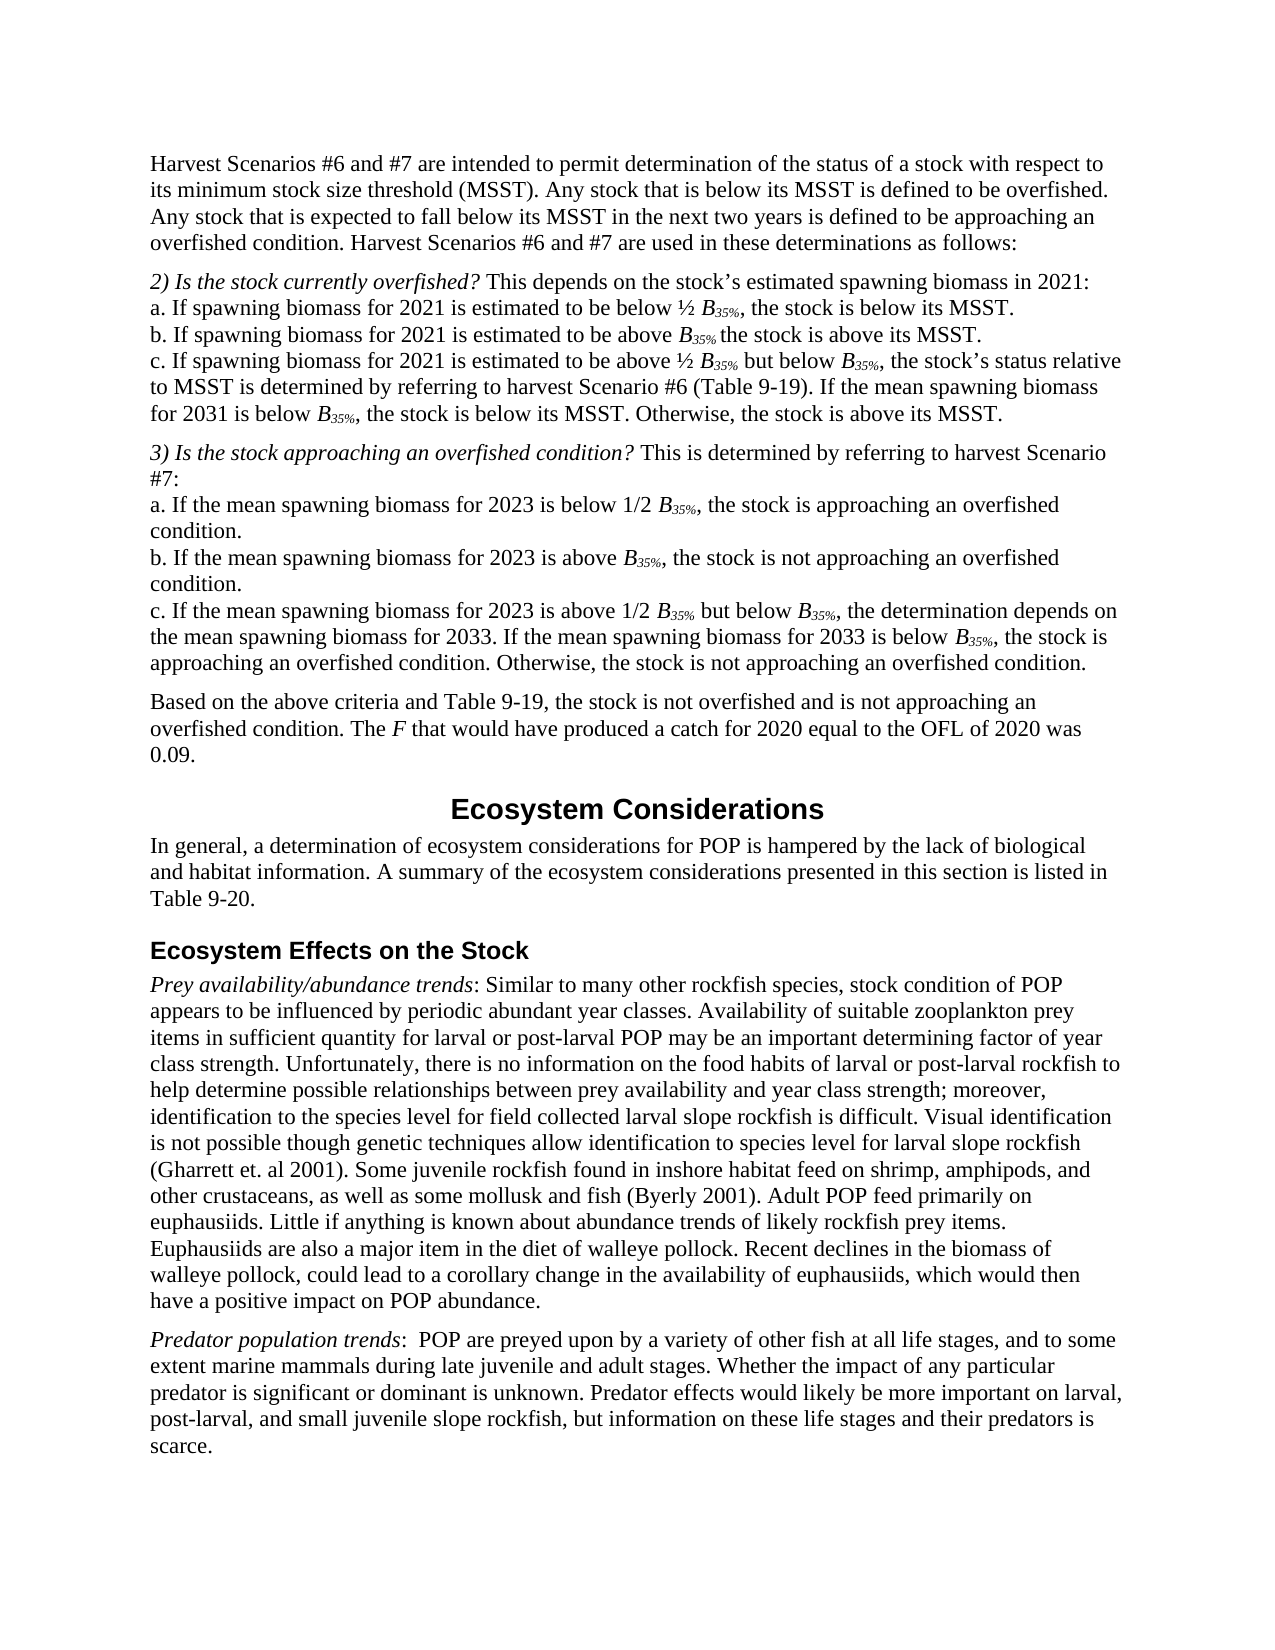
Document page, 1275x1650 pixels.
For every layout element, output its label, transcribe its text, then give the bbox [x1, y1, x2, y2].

text b. If spawning biomass for 2021 is estimated to be above B35% the stock is above its MSST. [150, 321, 1125, 347]
text Harvest Scenarios #6 and #7 are intended to permit determination of the status of a stock with respect to its minimum stock size threshold (MSST). Any stock that is below its MSST is defined to be overfished. Any stock that is expected to fall below its MSST in the next two years is defined to be approaching an overfished condition. Harvest Scenarios #6 and #7 are used in these determinations as follows: [150, 150, 1125, 255]
text Predator population trends: POP are preyed upon by a variety of other fish at all life stages, and to some extent marine mammals during late juvenile and adult stages. Whether the impact of any particular predator is significant or dominant is unknown. Predator effects would likely be more important on larval, post-larval, and small juvenile slope rockfish, but information on these life stages and their predators is scarce. [150, 1326, 1125, 1458]
subtitle Ecosystem Effects on the Stock [150, 936, 1125, 965]
text Prey availability/abundance trends: Similar to many other rockfish species, stock condition of POP appears to be influenced by periodic abundant year classes. Availability of suitable zooplankton prey items in sufficient quantity for larval or post-larval POP may be an important determining factor of year class strength. Unfortunately, there is no information on the food habits of larval or post-larval rockfish to help determine possible relationships between prey availability and year class strength; moreover, identification to the species level for field collected larval slope rockfish is difficult. Visual identification is not possible though genetic techniques allow identification to species level for larval slope rockfish (Gharrett et. al 2001). Some juvenile rockfish found in inshore habitat feed on shrimp, amphipods, and other crustaceans, as well as some mollusk and fish (Byerly 2001). Adult POP feed primarily on euphausiids. Little if anything is known about abundance trends of likely rockfish prey items. Euphausiids are also a major item in the diet of walleye pollock. Recent declines in the biomass of walleye pollock, could lead to a corollary change in the availability of euphausiids, which would then have a positive impact on POP abundance. [150, 971, 1125, 1314]
text Based on the above criteria and Table 9-19, the stock is not overfished and is not approaching an overfished condition. The F that would have produced a catch for 2020 equal to the OFL of 2020 was 0.09. [150, 688, 1125, 767]
text c. If spawning biomass for 2021 is estimated to be above ½ B35% but below B35%, the stock’s status relative to MSST is determined by referring to harvest Scenario #6 (Table 9-19). If the mean spawning biomass for 2031 is below B35%, the stock is below its MSST. Otherwise, the stock is above its MSST. [150, 347, 1125, 426]
text 2) Is the stock currently overfished? This depends on the stock’s estimated spawning biomass in 2021: [150, 268, 1125, 294]
text b. If the mean spawning biomass for 2023 is above B35%, the stock is not approaching an overfished condition. [150, 544, 1125, 597]
text a. If the mean spawning biomass for 2023 is below 1/2 B35%, the stock is approaching an overfished condition. [150, 491, 1125, 544]
text a. If spawning biomass for 2021 is estimated to be below ½ B35%, the stock is below its MSST. [150, 294, 1125, 321]
text c. If the mean spawning biomass for 2023 is above 1/2 B35% but below B35%, the determination depends on the mean spawning biomass for 2033. If the mean spawning biomass for 2033 is below B35%, the stock is approaching an overfished condition. Otherwise, the stock is not approaching an overfished condition. [150, 597, 1125, 676]
subtitle Ecosystem Considerations [150, 792, 1125, 826]
text 3) Is the stock approaching an overfished condition? This is determined by referring to harvest Scenario #7: [150, 438, 1125, 491]
text In general, a determination of ecosystem considerations for POP is hampered by the lack of biological and habitat information. A summary of the ecosystem considerations presented in this section is listed in Table 9-20. [150, 832, 1125, 911]
